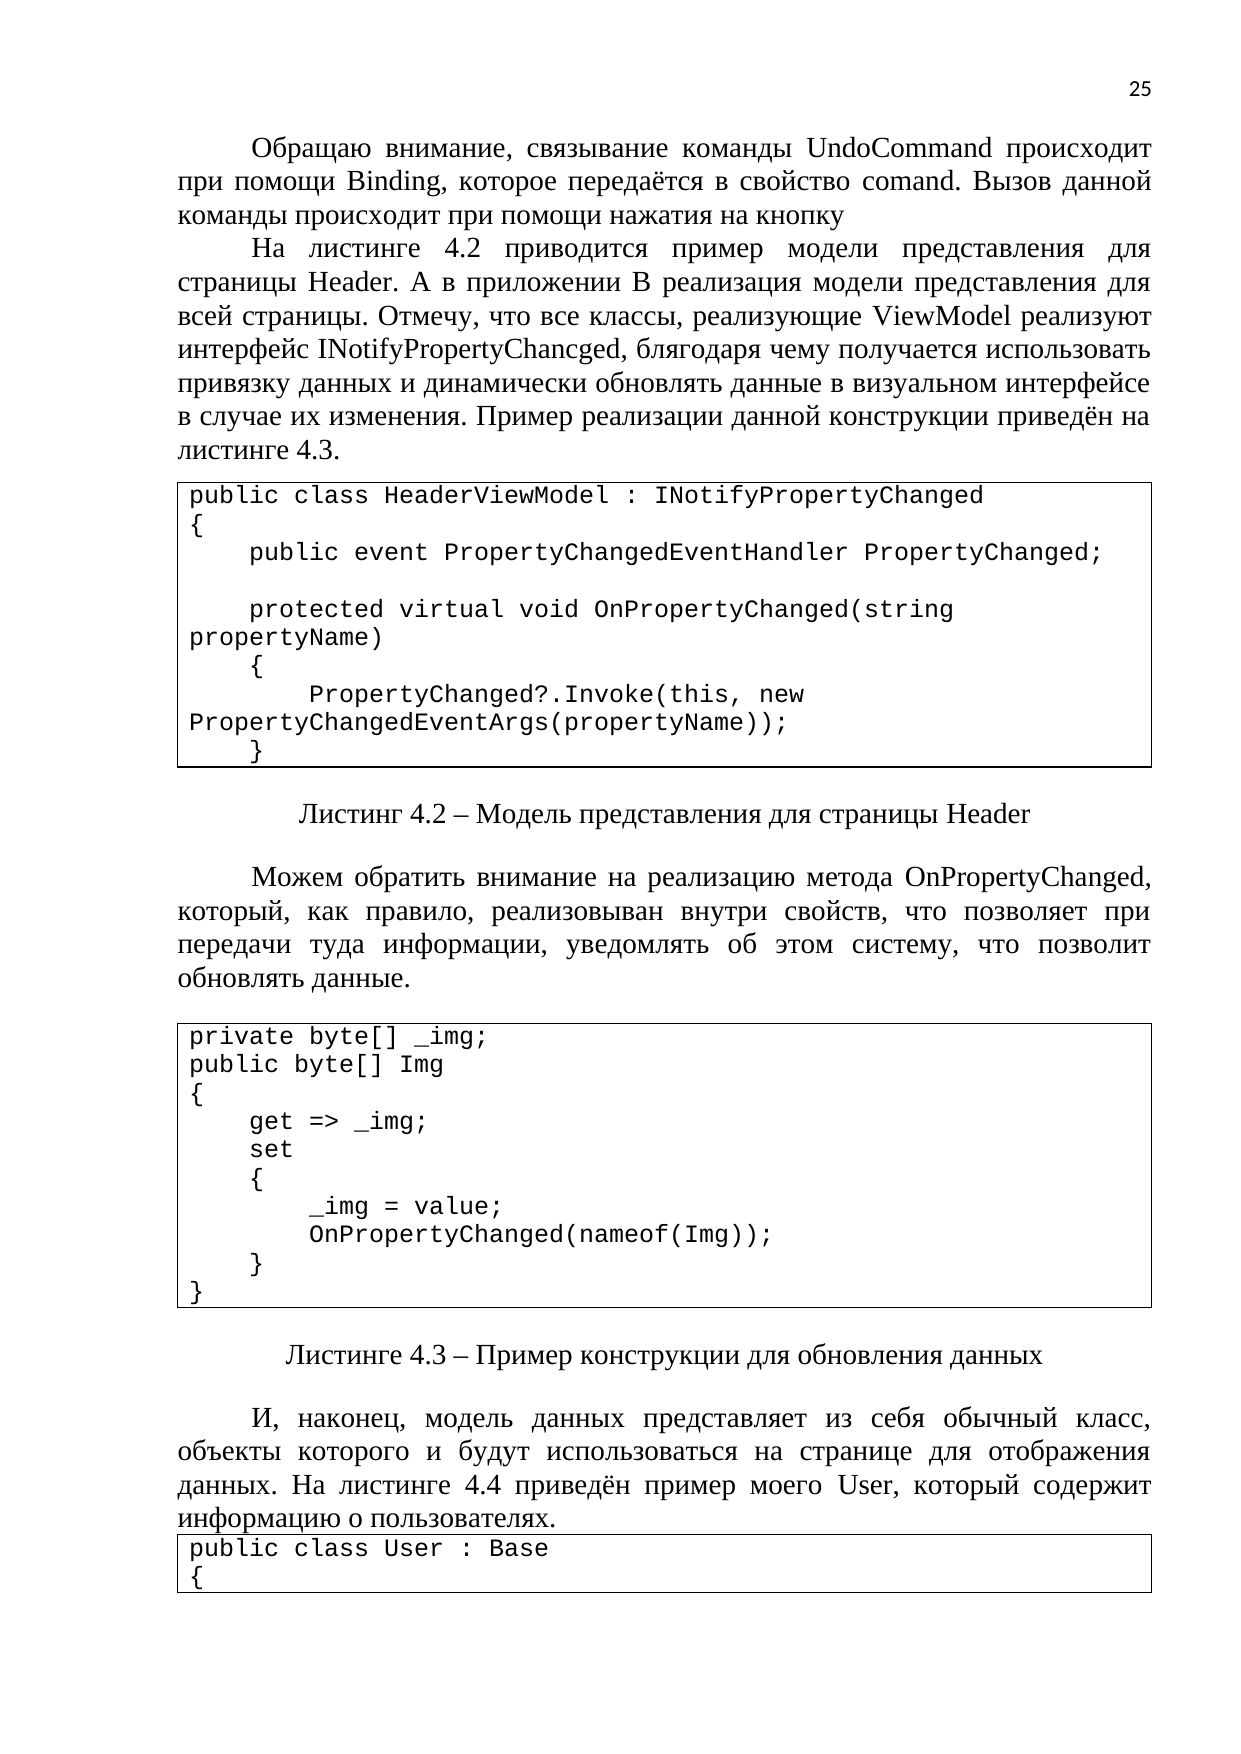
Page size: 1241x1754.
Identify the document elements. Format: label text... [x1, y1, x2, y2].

text Обращаю внимание, связывание команды UndoCommand происходит при помощи Binding, которое передаётся в свойство comand. Вызов данной команды происходит при помощи нажатия на кнопку [177, 130, 1152, 231]
text Листинге 4.3 – Пример конструкции для обновления данных [177, 1337, 1152, 1371]
text Листинг 4.2 – Модель представления для страницы Header [177, 797, 1152, 830]
text На листинге 4.2 приводится пример модели представления для страницы Header. А в приложении В реализация модели представления для всей страницы. Отмечу, что все классы, реализующие ViewModel реализуют интерфейс INotifyPropertyChancged, блягодаря чему получается использовать привязку данных и динамически обновлять данные в визуальном интерфейсе в случае их изменения. Пример реализации данной конструкции приведён на листинге 4.3. [177, 231, 1152, 465]
table_header public class HeaderViewModel : INotifyPropertyChanged { public event PropertyChangedEventHandler PropertyChanged; protected virtual void OnPropertyChanged(string propertyName) { PropertyChanged?.Invoke(this, new PropertyChangedEventArgs(propertyName)); } [178, 483, 1151, 766]
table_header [178, 1535, 1151, 1592]
text И, наконец, модель данных представляет из себя обычный класс, объекты которого и будут использоваться на странице для отображения данных. На листинге 4.4 приведён пример моего User, который содержит информацию о пользователях. [177, 1400, 1152, 1534]
table_header private byte[] _img; public byte[] Img { get => _img; set { _img = value; OnPropertyChanged(nameof(Img)); } } [178, 1024, 1151, 1307]
text Можем обратить внимание на реализацию метода OnPropertyChanged, который, как правило, реализовыван внутри свойств, что позволяет при передачи туда информации, уведомлять об этом систему, что позволит обновлять данные. [177, 859, 1152, 993]
